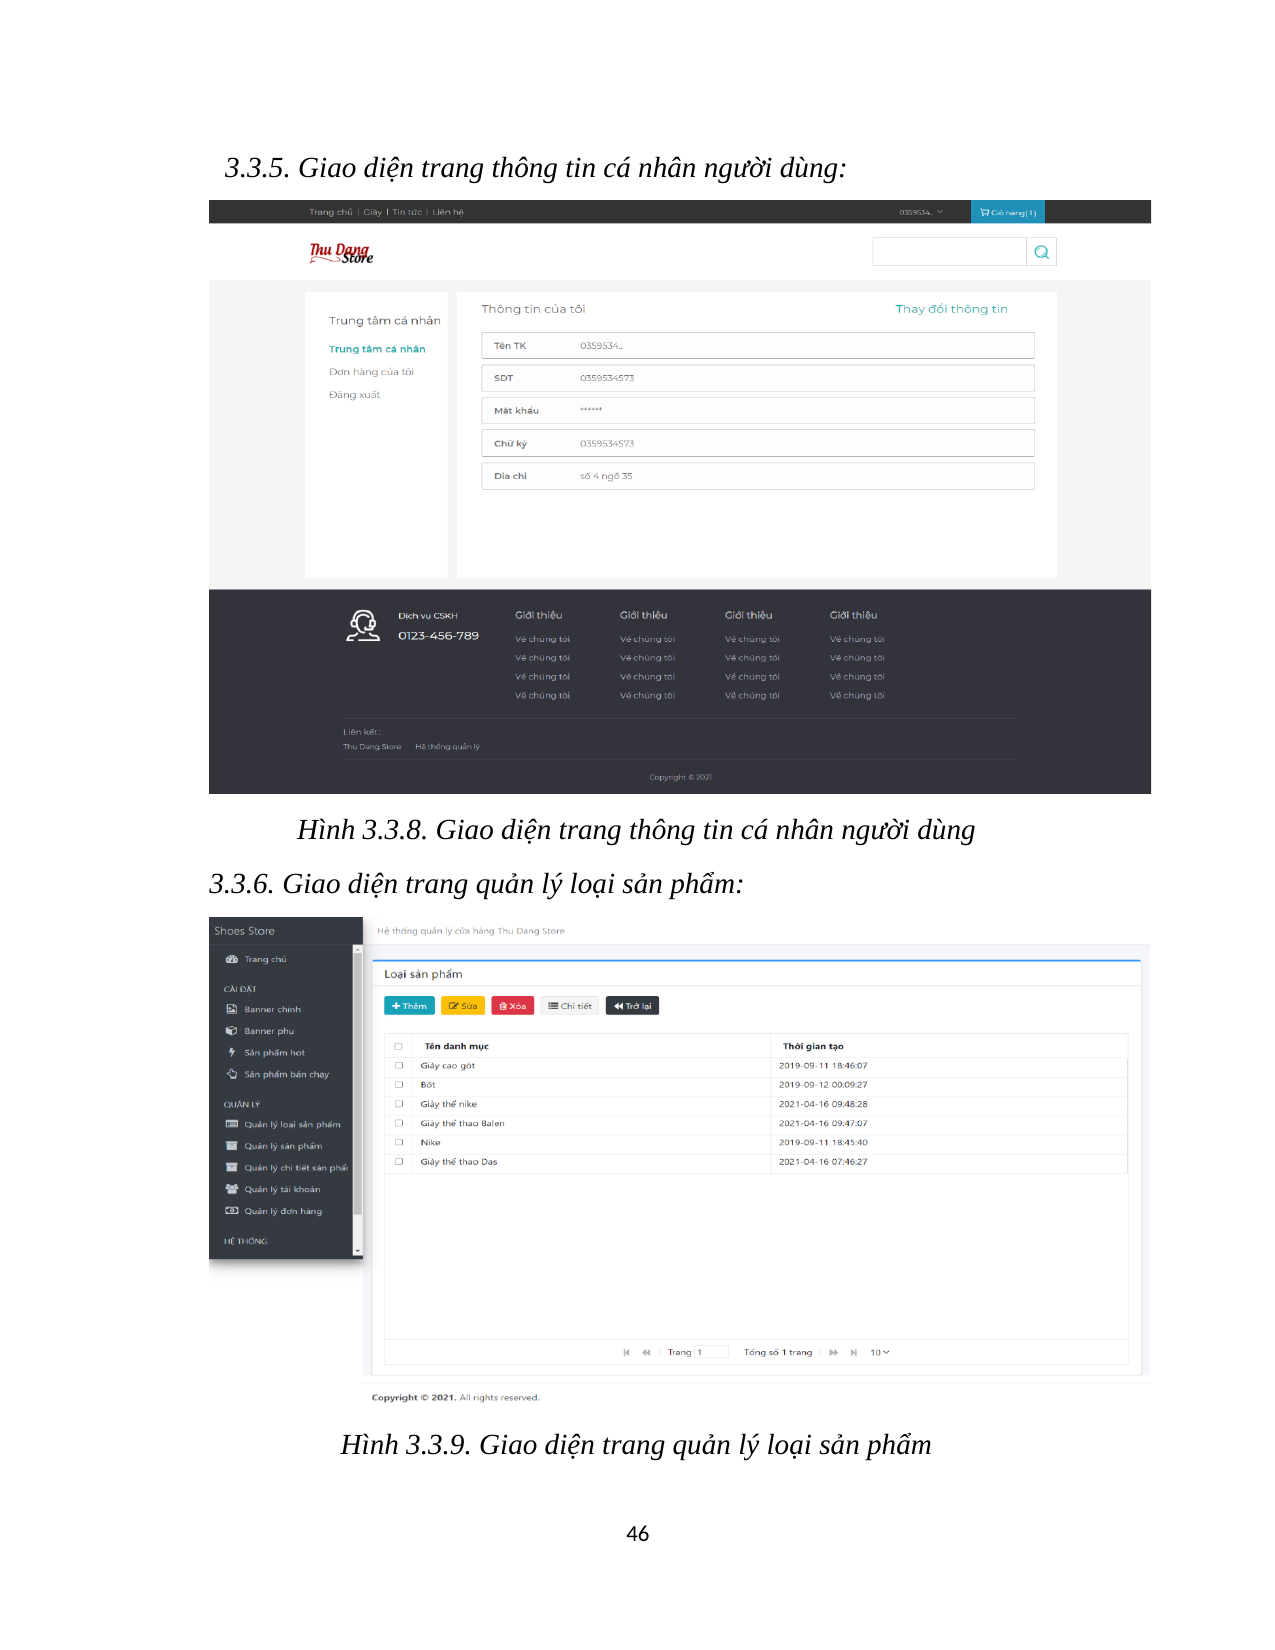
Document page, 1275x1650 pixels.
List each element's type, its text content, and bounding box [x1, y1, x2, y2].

subtitle Hình 3.3.8. Giao diện trang thông tin cá nhân người dùng [150, 812, 1125, 846]
picture [209, 917, 1150, 1410]
subtitle 3.3.5. Giao diện trang thông tin cá nhân người dùng: [150, 150, 1125, 183]
subtitle 3.3.6. Giao diện trang quản lý loại sản phẩm: [209, 867, 1125, 900]
subtitle Hình 3.3.9. Giao diện trang quản lý loại sản phẩm [150, 1427, 1125, 1461]
picture [209, 200, 1152, 794]
